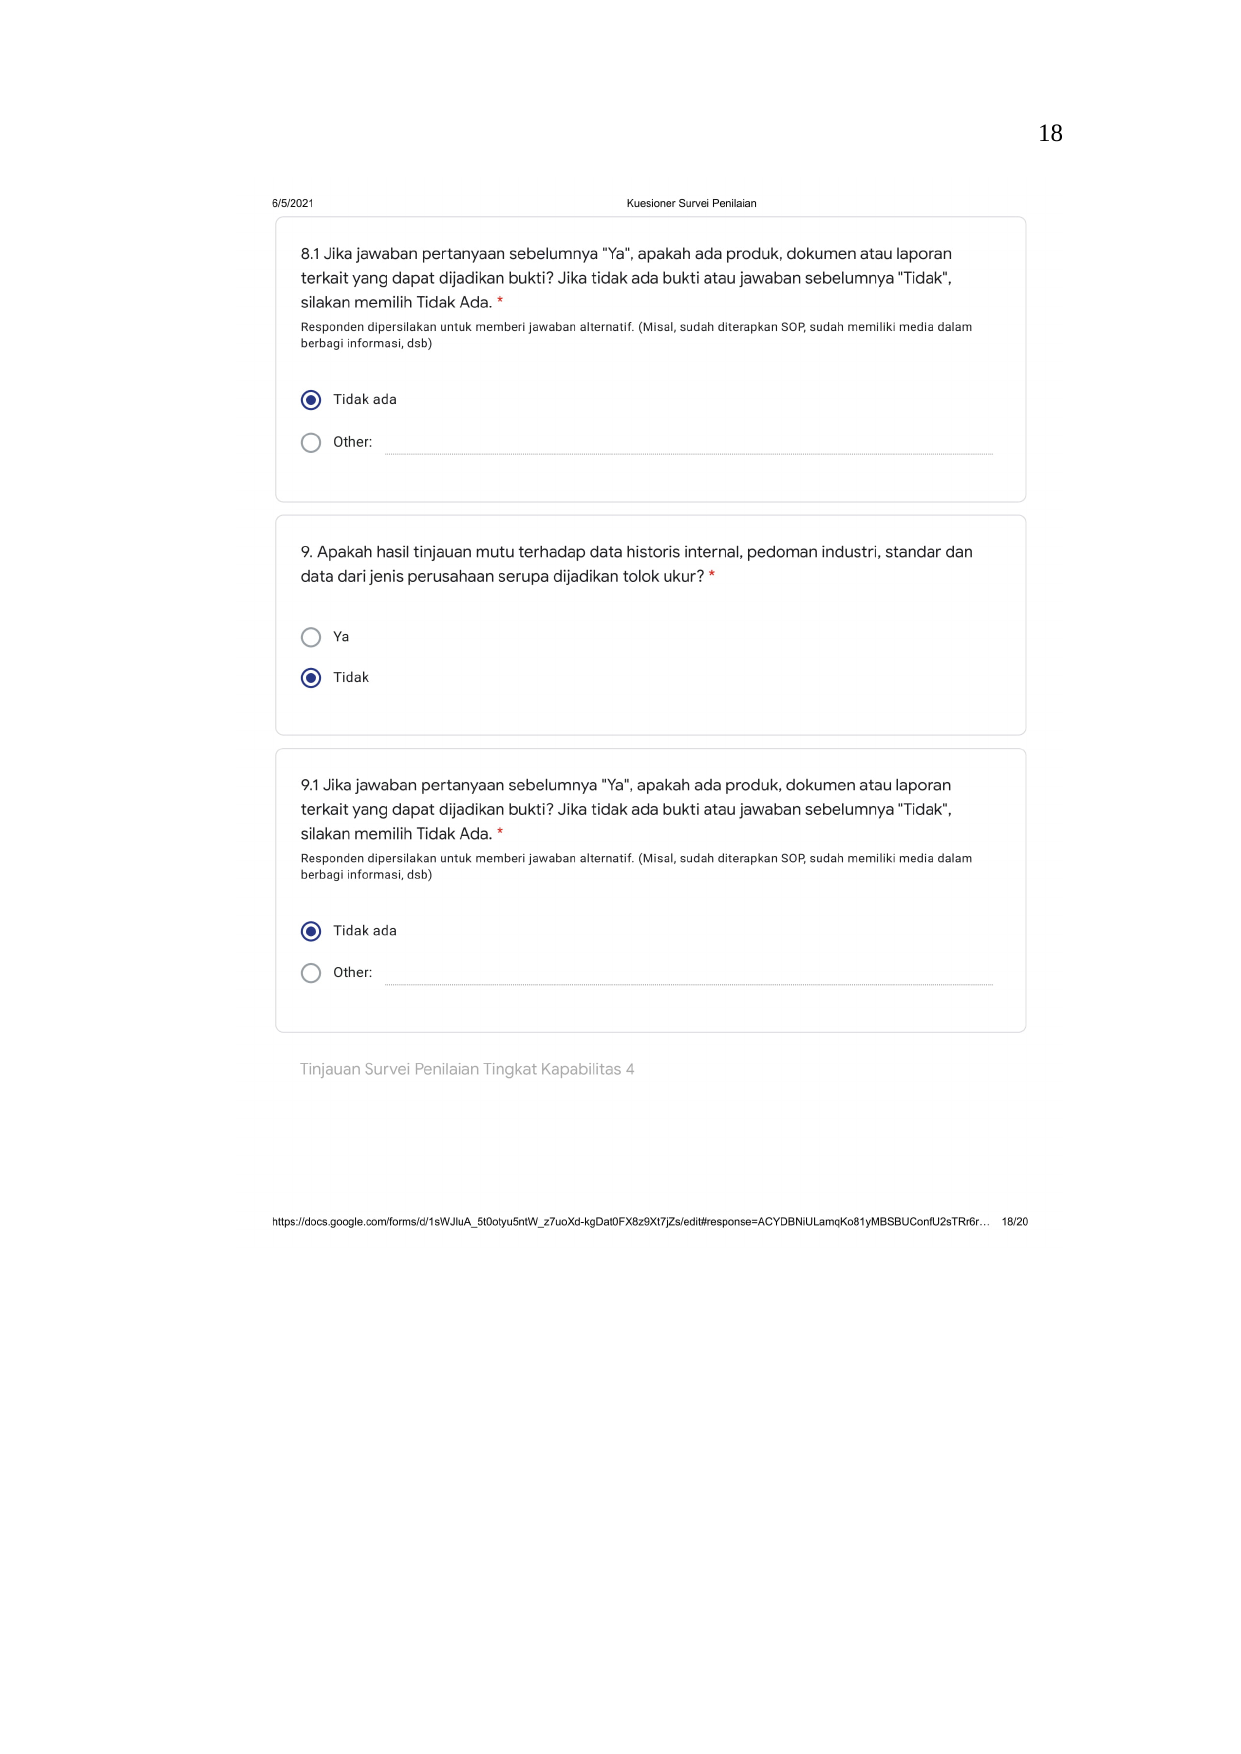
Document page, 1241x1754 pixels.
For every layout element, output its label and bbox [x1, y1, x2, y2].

picture [236, 177, 1064, 1248]
